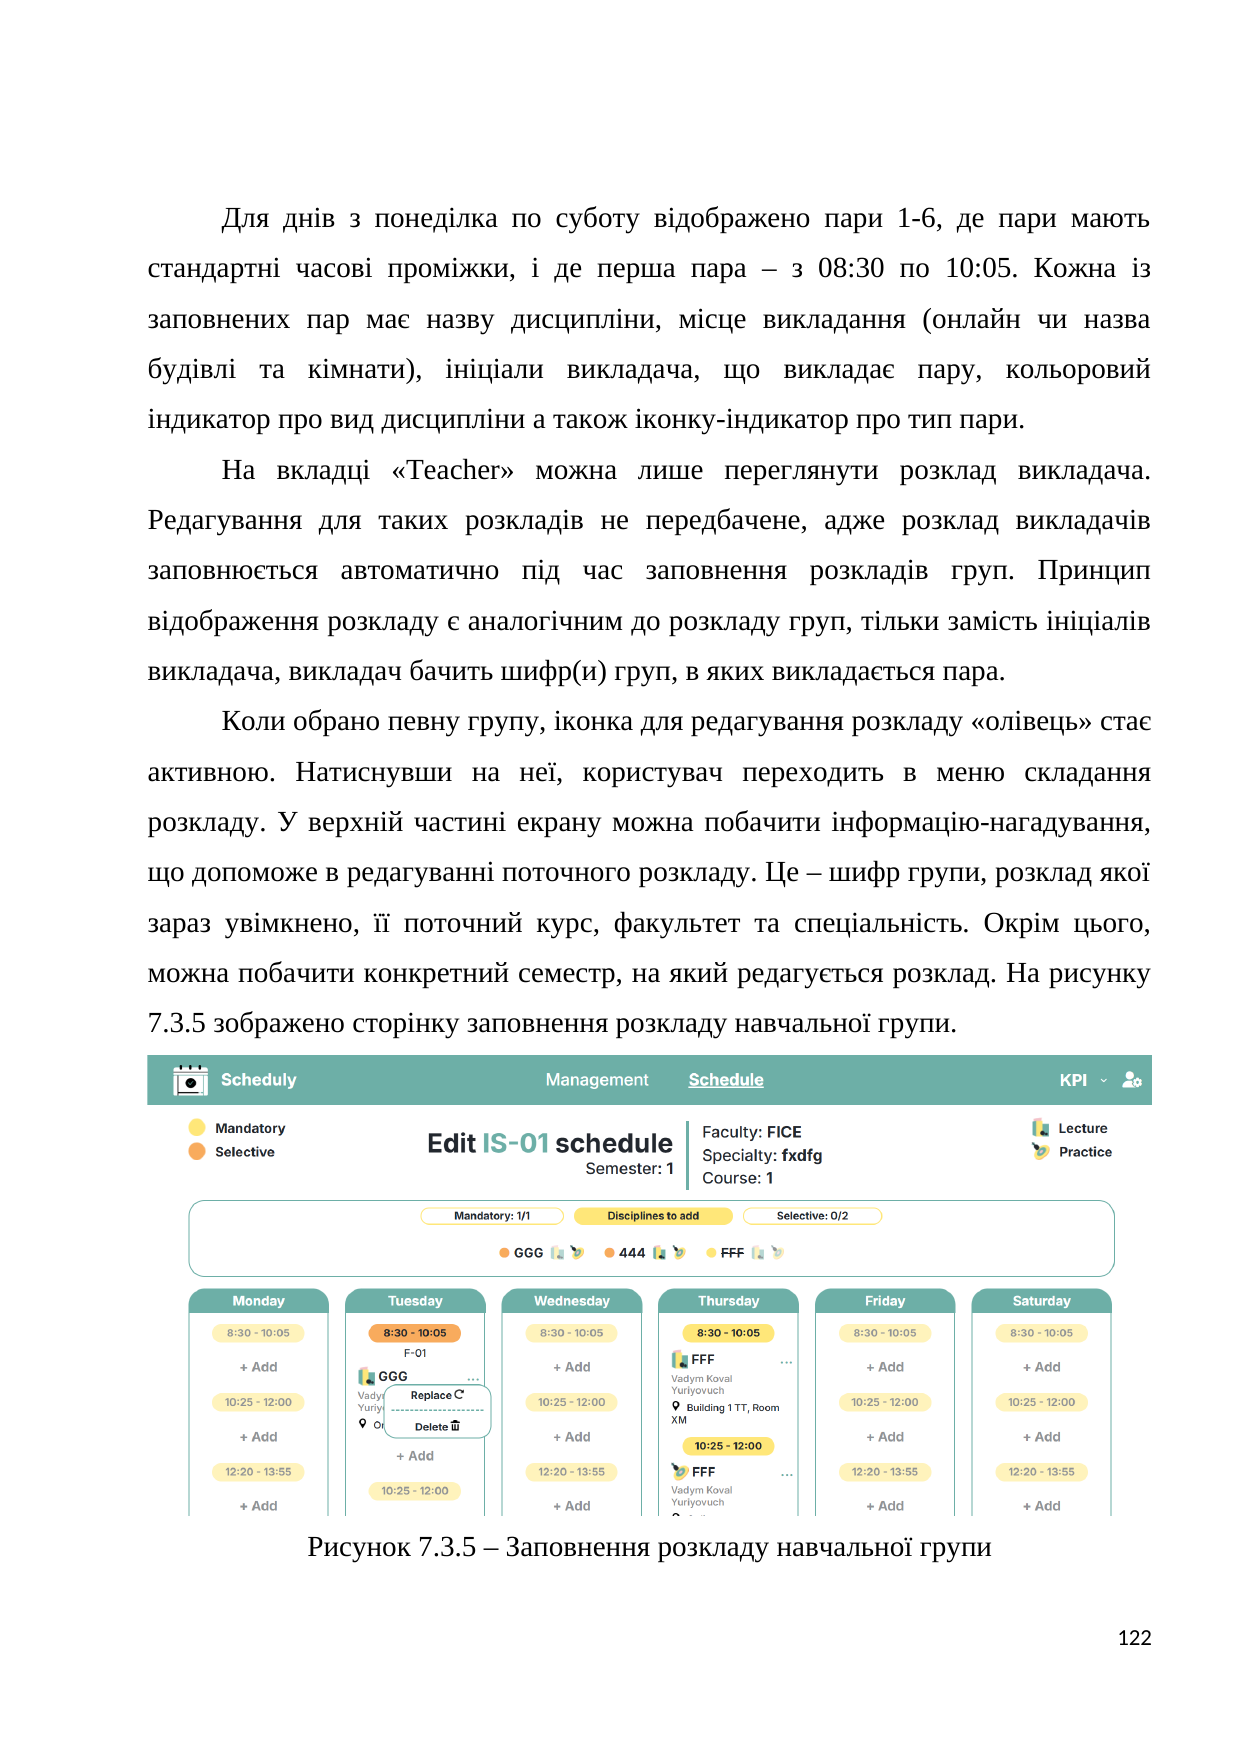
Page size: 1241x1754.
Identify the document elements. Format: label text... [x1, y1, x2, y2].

text Рисунок 7.3.5 – Заповнення розкладу навчальної групи [147, 1529, 1152, 1563]
text Коли обрано певну групу, іконка для редагування розкладу «олівець» стає активною. Натиснувши на неї, користувач переходить в меню складання розкладу. У верхній частині екрану можна побачити інформацію-нагадування, що допоможе в редагуванні поточного розкладу. Це – шифр групи, розклад якої зараз увімкнено, її поточний курс, факультет та спеціальність. Окрім цього, можна побачити конкретний семестр, на який редагується розклад. На рисунку 7.3.5 зображено сторінку заповнення розкладу навчальної групи. [147, 703, 1152, 1039]
text Для днів з понеділка по суботу відображено пари 1-6, де пари мають стандартні часові проміжки, і де перша пара – з 08:30 по 10:05. Кожна із заповнених пар має назву дисципліни, місце викладання (онлайн чи назва будівлі та кімнати), ініціали викладача, що викладає пару, кольоровий індикатор про вид дисципліни а також іконку-індикатор про тип пари. [147, 200, 1152, 435]
text На вкладці «Teacher» можна лише переглянути розклад викладача. Редагування для таких розкладів не передбачене, адже розклад викладачів заповнюється автоматично під час заповнення розкладів груп. Принцип відображення розкладу є аналогічним до розкладу груп, тільки замість ініціалів викладача, викладач бачить шифр(и) груп, в яких викладається пара. [147, 452, 1152, 687]
picture [147, 1055, 1152, 1516]
